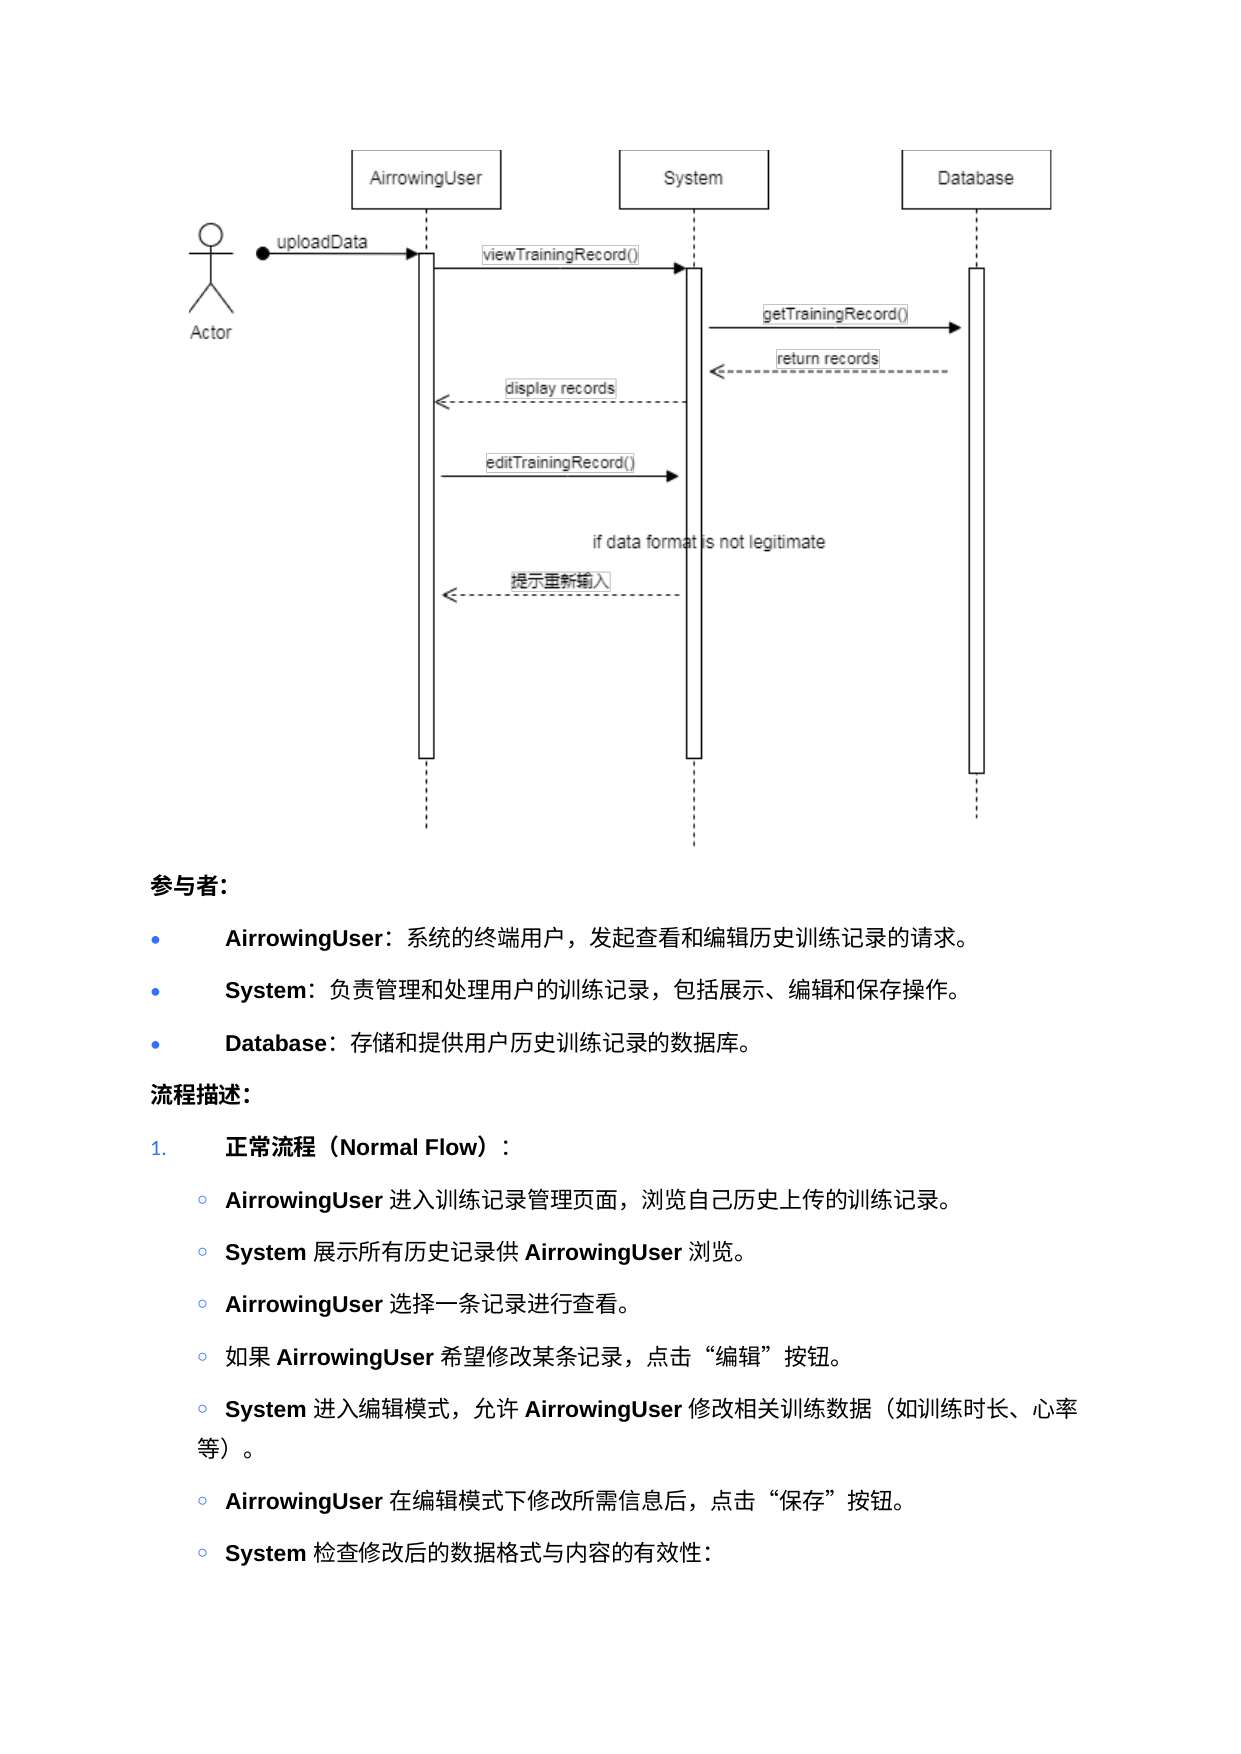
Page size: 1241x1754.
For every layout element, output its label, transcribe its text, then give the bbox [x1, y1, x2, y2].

list AirrowingUser 选择一条记录进行查看。 [197, 1286, 1090, 1319]
text 参与者： [150, 868, 1090, 901]
text 流程描述： [150, 1077, 1090, 1110]
list System 检查修改后的数据格式与内容的有效性： [197, 1535, 1090, 1568]
list 正常流程（Normal Flow）： [150, 1129, 1090, 1162]
picture [188, 150, 1052, 850]
list AirrowingUser 进入训练记录管理页面，浏览自己历史上传的训练记录。 [197, 1182, 1090, 1215]
list 如果 AirrowingUser 希望修改某条记录，点击“编辑”按钮。 [197, 1338, 1090, 1372]
list System 进入编辑模式，允许 AirrowingUser 修改相关训练数据（如训练时长、心率等）。 [197, 1391, 1090, 1464]
list AirrowingUser 在编辑模式下修改所需信息后，点击“保存”按钮。 [197, 1483, 1090, 1516]
list AirrowingUser：系统的终端用户，发起查看和编辑历史训练记录的请求。 [150, 920, 1090, 953]
list System：负责管理和处理用户的训练记录，包括展示、编辑和保存操作。 [150, 972, 1090, 1006]
list Database：存储和提供用户历史训练记录的数据库。 [150, 1025, 1090, 1058]
list System 展示所有历史记录供 AirrowingUser 浏览。 [197, 1234, 1090, 1267]
